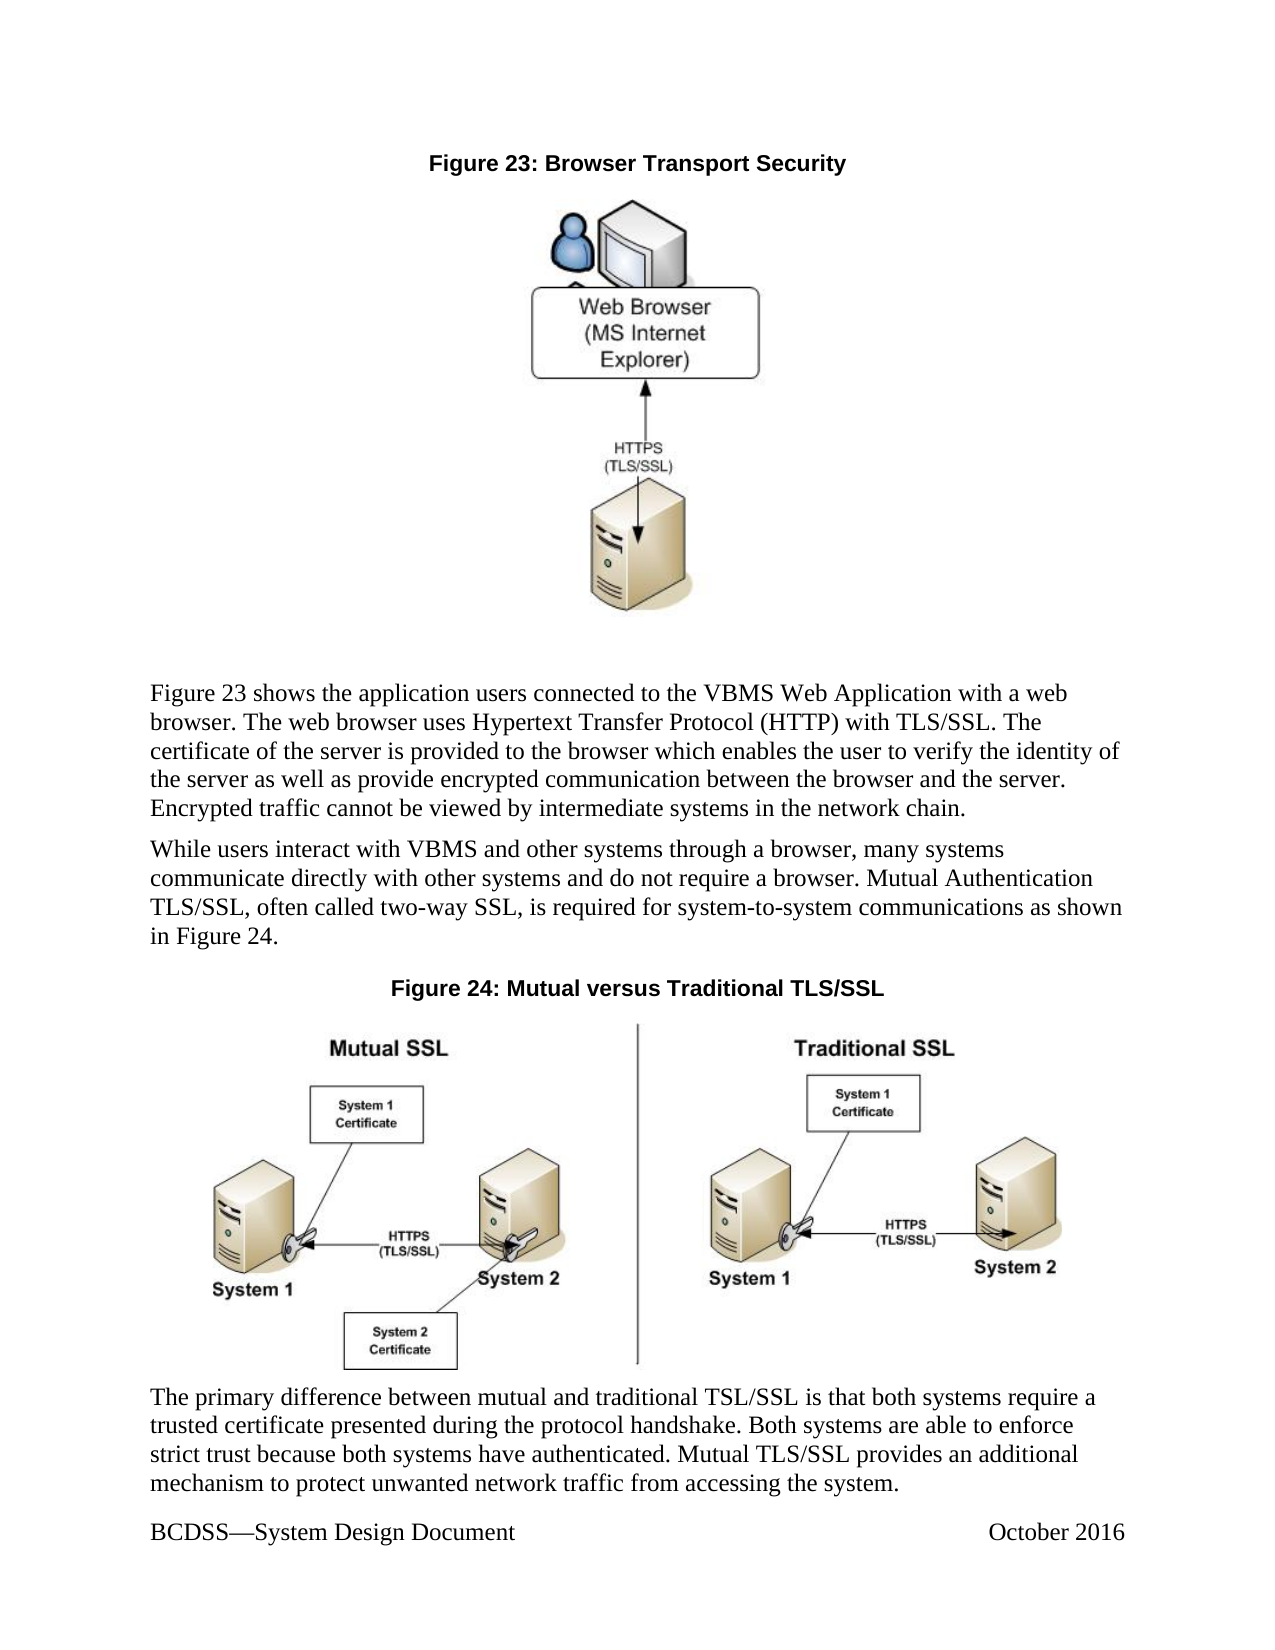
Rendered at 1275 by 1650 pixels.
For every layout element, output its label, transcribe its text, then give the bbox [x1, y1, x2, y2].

text Figure 25: Mutual versus Traditional TLS/SSL [150, 974, 1125, 1001]
text Figure 24: Browser Transport Security [150, 150, 1125, 176]
text The primary difference between mutual and traditional TSL/SSL is that both systems require a trusted certificate presented during the protocol handshake. Both systems are able to enforce strict trust because both systems have authenticated. Mutual TLS/SSL provides an additional mechanism to protect unwanted network traffic from accessing the system. [150, 1382, 1125, 1497]
picture [212, 1023, 1063, 1370]
picture [490, 199, 785, 617]
